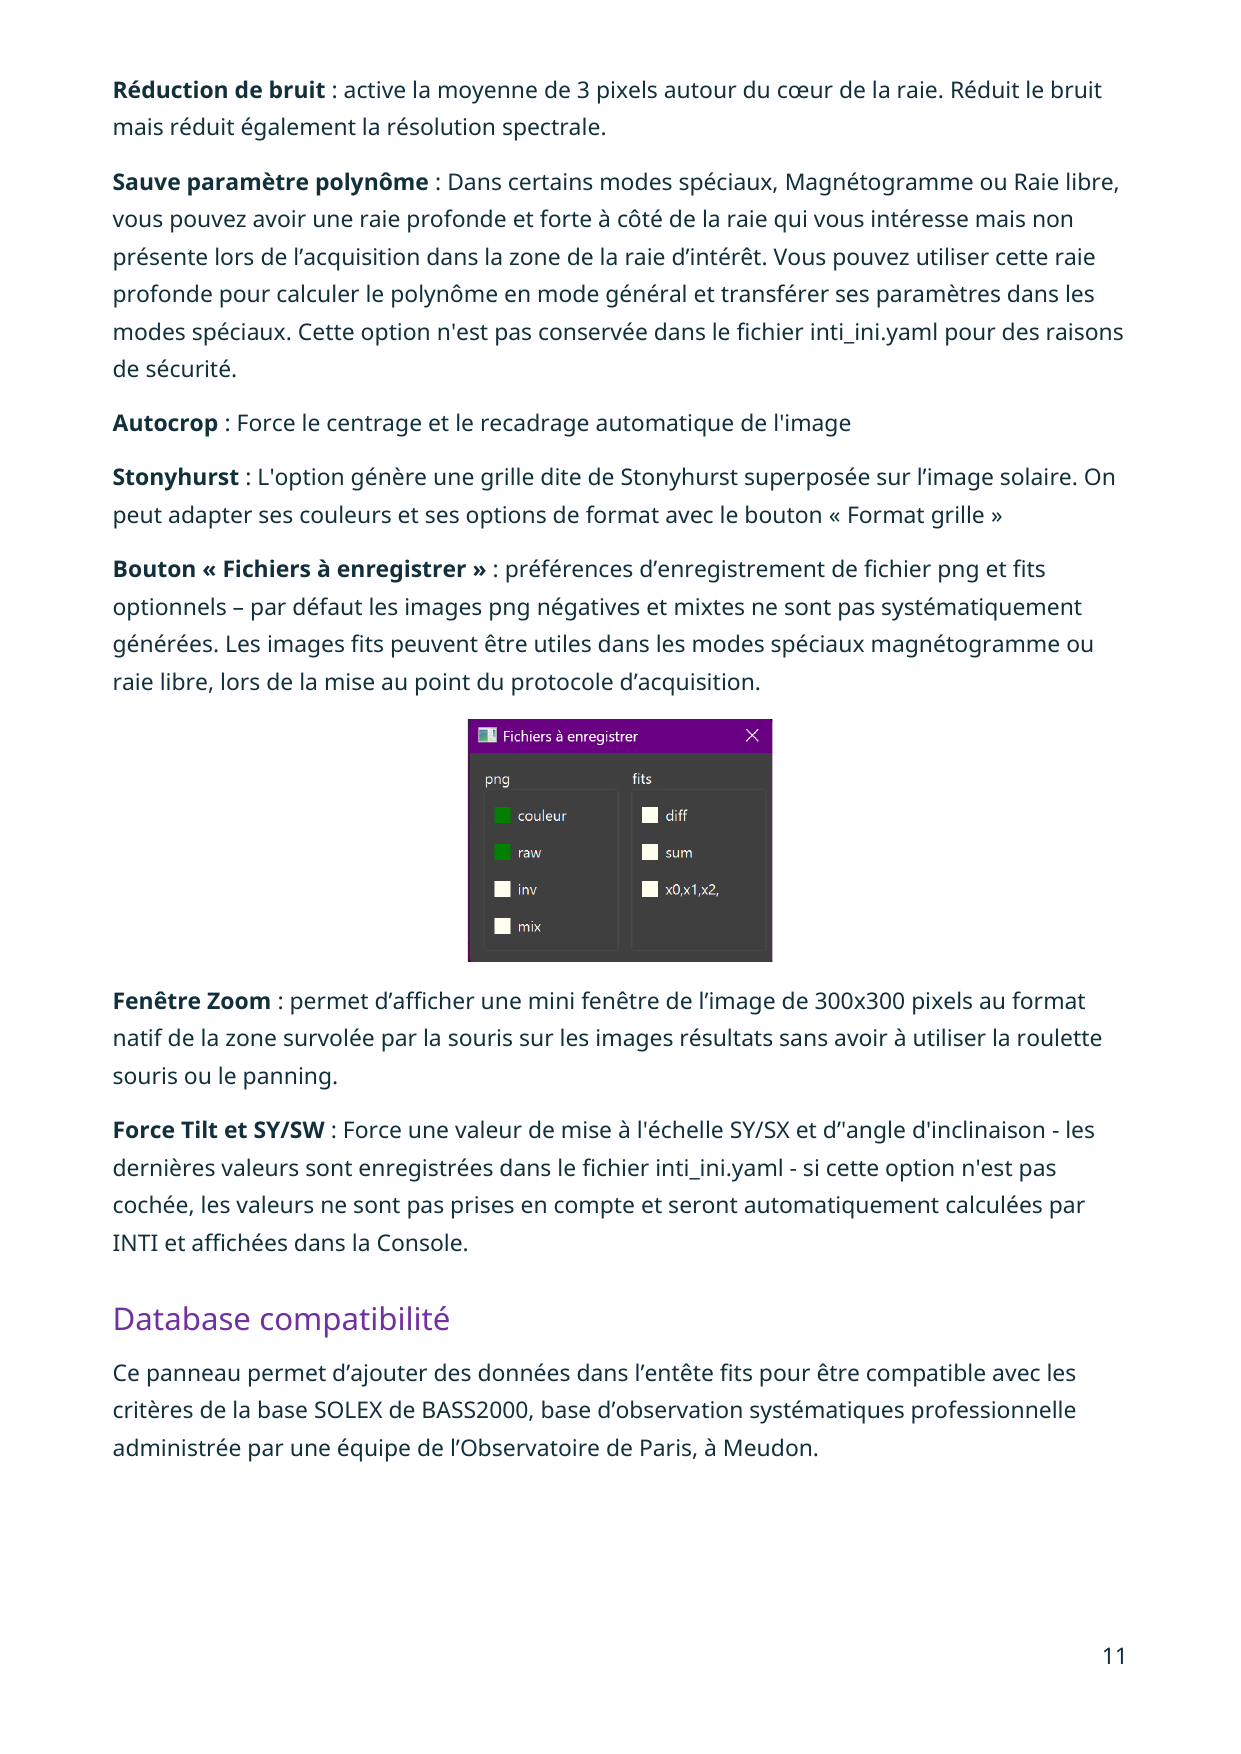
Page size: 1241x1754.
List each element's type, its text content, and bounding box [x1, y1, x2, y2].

text Bouton « Fichiers à enregistrer » : préférences d’enregistrement de fichier png et fits optionnels – par défaut les images png négatives et mixtes ne sont pas systématiquement générées. Les images fits peuvent être utiles dans les modes spéciaux magnétogramme ou raie libre, lors de la mise au point du protocole d’acquisition. [112, 553, 1128, 697]
picture [467, 719, 773, 962]
text Force Tilt et SY/SW : Force une valeur de mise à l'échelle SY/SX et d’'angle d'inclinaison - les dernières valeurs sont enregistrées dans le fichier inti_ini.yaml - si cette option n'est pas cochée, les valeurs ne sont pas prises en compte et seront automatiquement calculées par INTI et affichées dans la Console. [112, 1114, 1128, 1258]
text Autocrop : Force le centrage et le recadrage automatique de l'image [112, 407, 1128, 438]
text Fenêtre Zoom : permet d’afficher une mini fenêtre de l’image de 300x300 pixels au format natif de la zone survolée par la souris sur les images résultats sans avoir à utiliser la roulette souris ou le panning. [112, 985, 1128, 1091]
text Ce panneau permet d’ajouter des données dans l’entête fits pour être compatible avec les critères de la base SOLEX de BASS2000, base d’observation systématiques professionnelle administrée par une équipe de l’Observatoire de Paris, à Meudon. [112, 1357, 1128, 1463]
text Réduction de bruit : active la moyenne de 3 pixels autour du cœur de la raie. Réduit le bruit mais réduit également la résolution spectrale. [112, 74, 1128, 143]
subtitle Database compatibilité [112, 1297, 1128, 1340]
text Stonyhurst : L'option génère une grille dite de Stonyhurst superposée sur l’image solaire. On peut adapter ses couleurs et ses options de format avec le bouton « Format grille » [112, 461, 1128, 530]
text Sauve paramètre polynôme : Dans certains modes spéciaux, Magnétogramme ou Raie libre, vous pouvez avoir une raie profonde et forte à côté de la raie qui vous intéresse mais non présente lors de l’acquisition dans la zone de la raie d’intérêt. Vous pouvez utiliser cette raie profonde pour calculer le polynôme en mode général et transférer ses paramètres dans les modes spéciaux. Cette option n'est pas conservée dans le fichier inti_ini.yaml pour des raisons de sécurité. [112, 166, 1128, 384]
